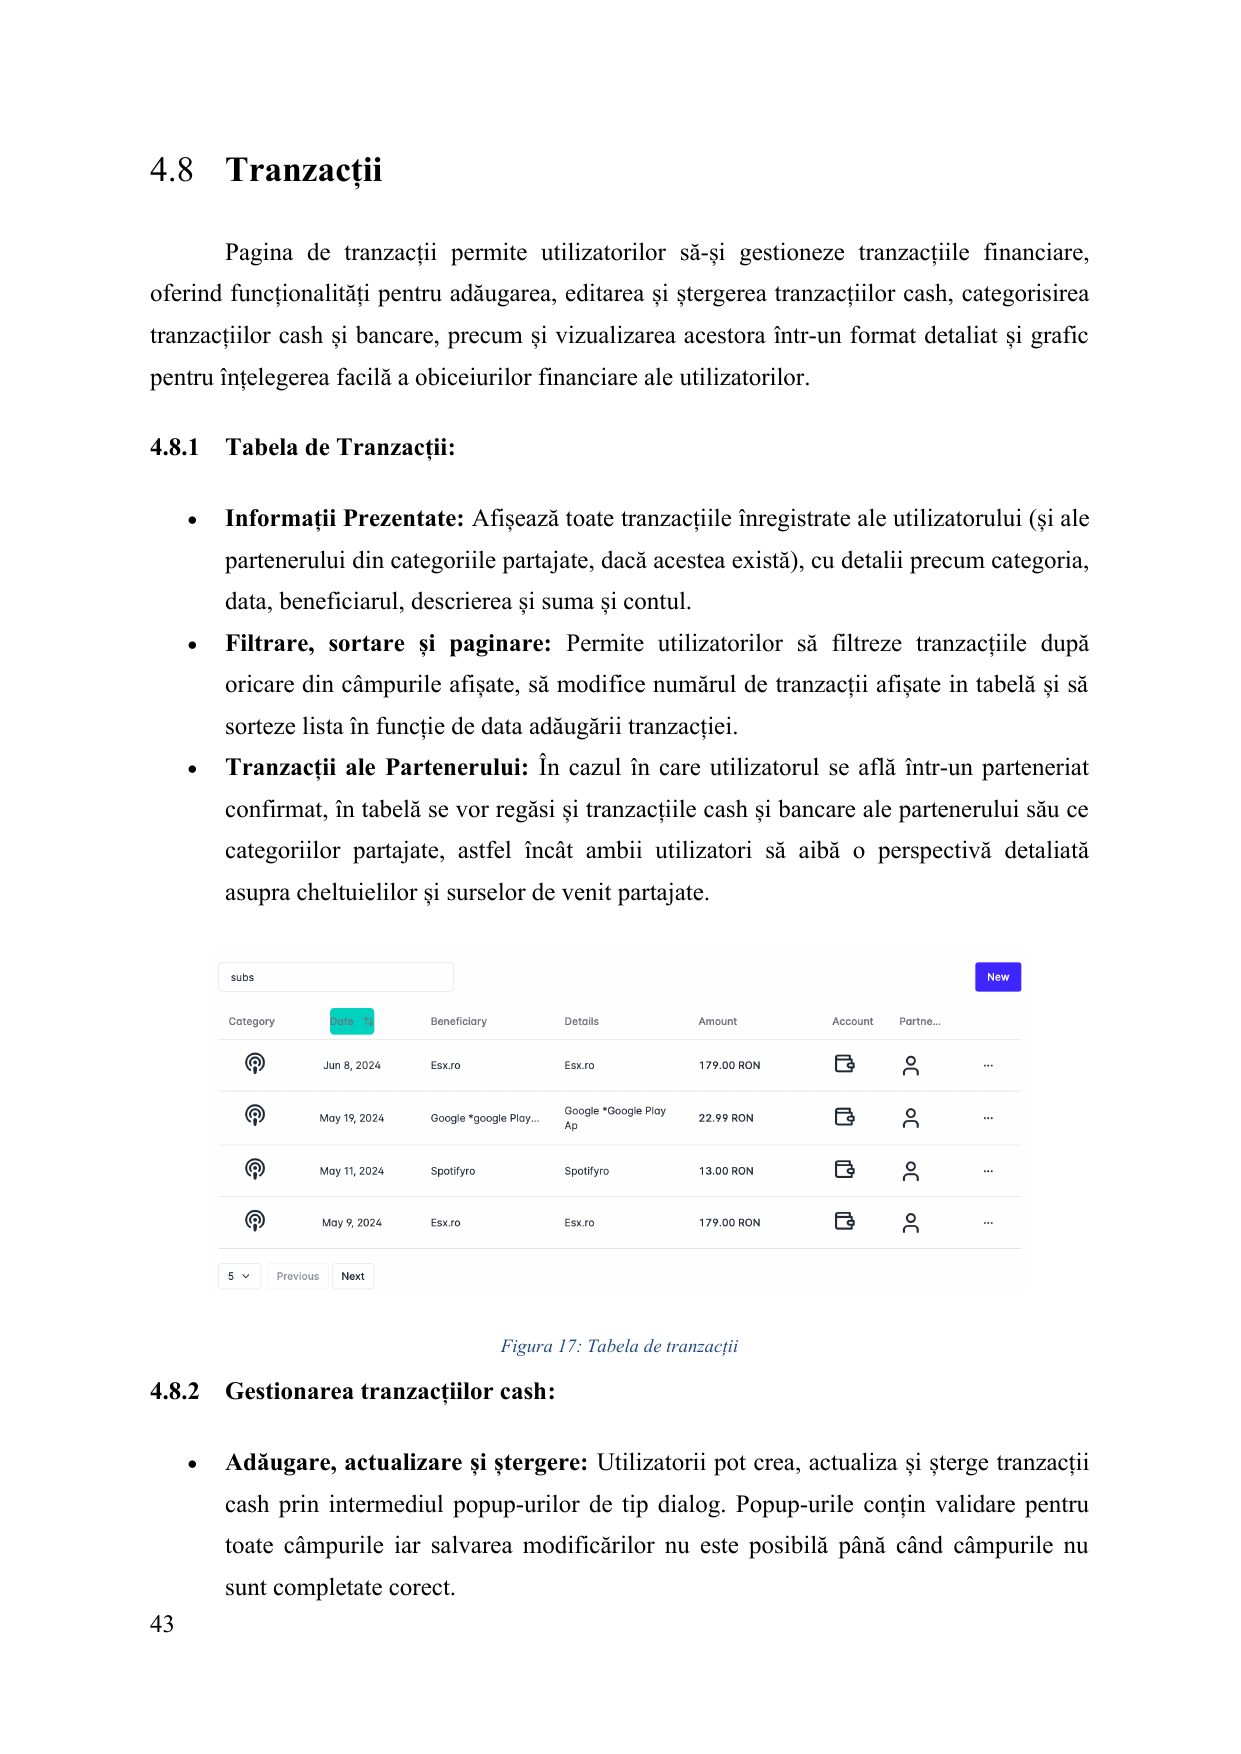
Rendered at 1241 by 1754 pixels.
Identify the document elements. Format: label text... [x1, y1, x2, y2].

picture [211, 948, 1029, 1293]
list Informații Prezentate: Afișează toate tranzacțiile înregistrate ale utilizatorului (și ale partenerului din categoriile partajate, dacă acestea există), cu detalii precum categoria, data, beneficiarul, descrierea și suma și contul. [187, 504, 1090, 615]
subtitle Tranzacții [150, 150, 1090, 189]
subtitle Tabela de Tranzacții: [150, 433, 1065, 461]
text Pagina de tranzacții permite utilizatorilor să-și gestioneze tranzacțiile financiare, oferind funcționalități pentru adăugarea, editarea și ștergerea tranzacțiilor cash, categorisirea tranzacțiilor cash și bancare, precum și vizualizarea acestora într-un format detaliat și grafic pentru înțelegerea facilă a obiceiurilor financiare ale utilizatorilor. [150, 238, 1090, 390]
text Figura 17: Tabela de tranzacții [150, 1336, 1090, 1357]
list Filtrare, sortare și paginare: Permite utilizatorilor să filtreze tranzacțiile după oricare din câmpurile afișate, să modifice numărul de tranzacții afișate in tabelă și să sorteze lista în funcție de data adăugării tranzacției. [187, 629, 1090, 740]
list Adăugare, actualizare și ștergere: Utilizatorii pot crea, actualiza și șterge tranzacții cash prin intermediul popup-urilor de tip dialog. Popup-urile conțin validare pentru toate câmpurile iar salvarea modificărilor nu este posibilă până când câmpurile nu sunt completate corect. [187, 1448, 1090, 1601]
list Tranzacții ale Partenerului: În cazul în care utilizatorul se află într-un parteneriat confirmat, în tabelă se vor regăsi și tranzacțiile cash și bancare ale partenerului său ce categoriilor partajate, astfel încât ambii utilizatori să aibă o perspectivă detaliată asupra cheltuielilor și surselor de venit partajate. [187, 753, 1090, 906]
subtitle Gestionarea tranzacțiilor cash: [150, 1377, 1065, 1405]
